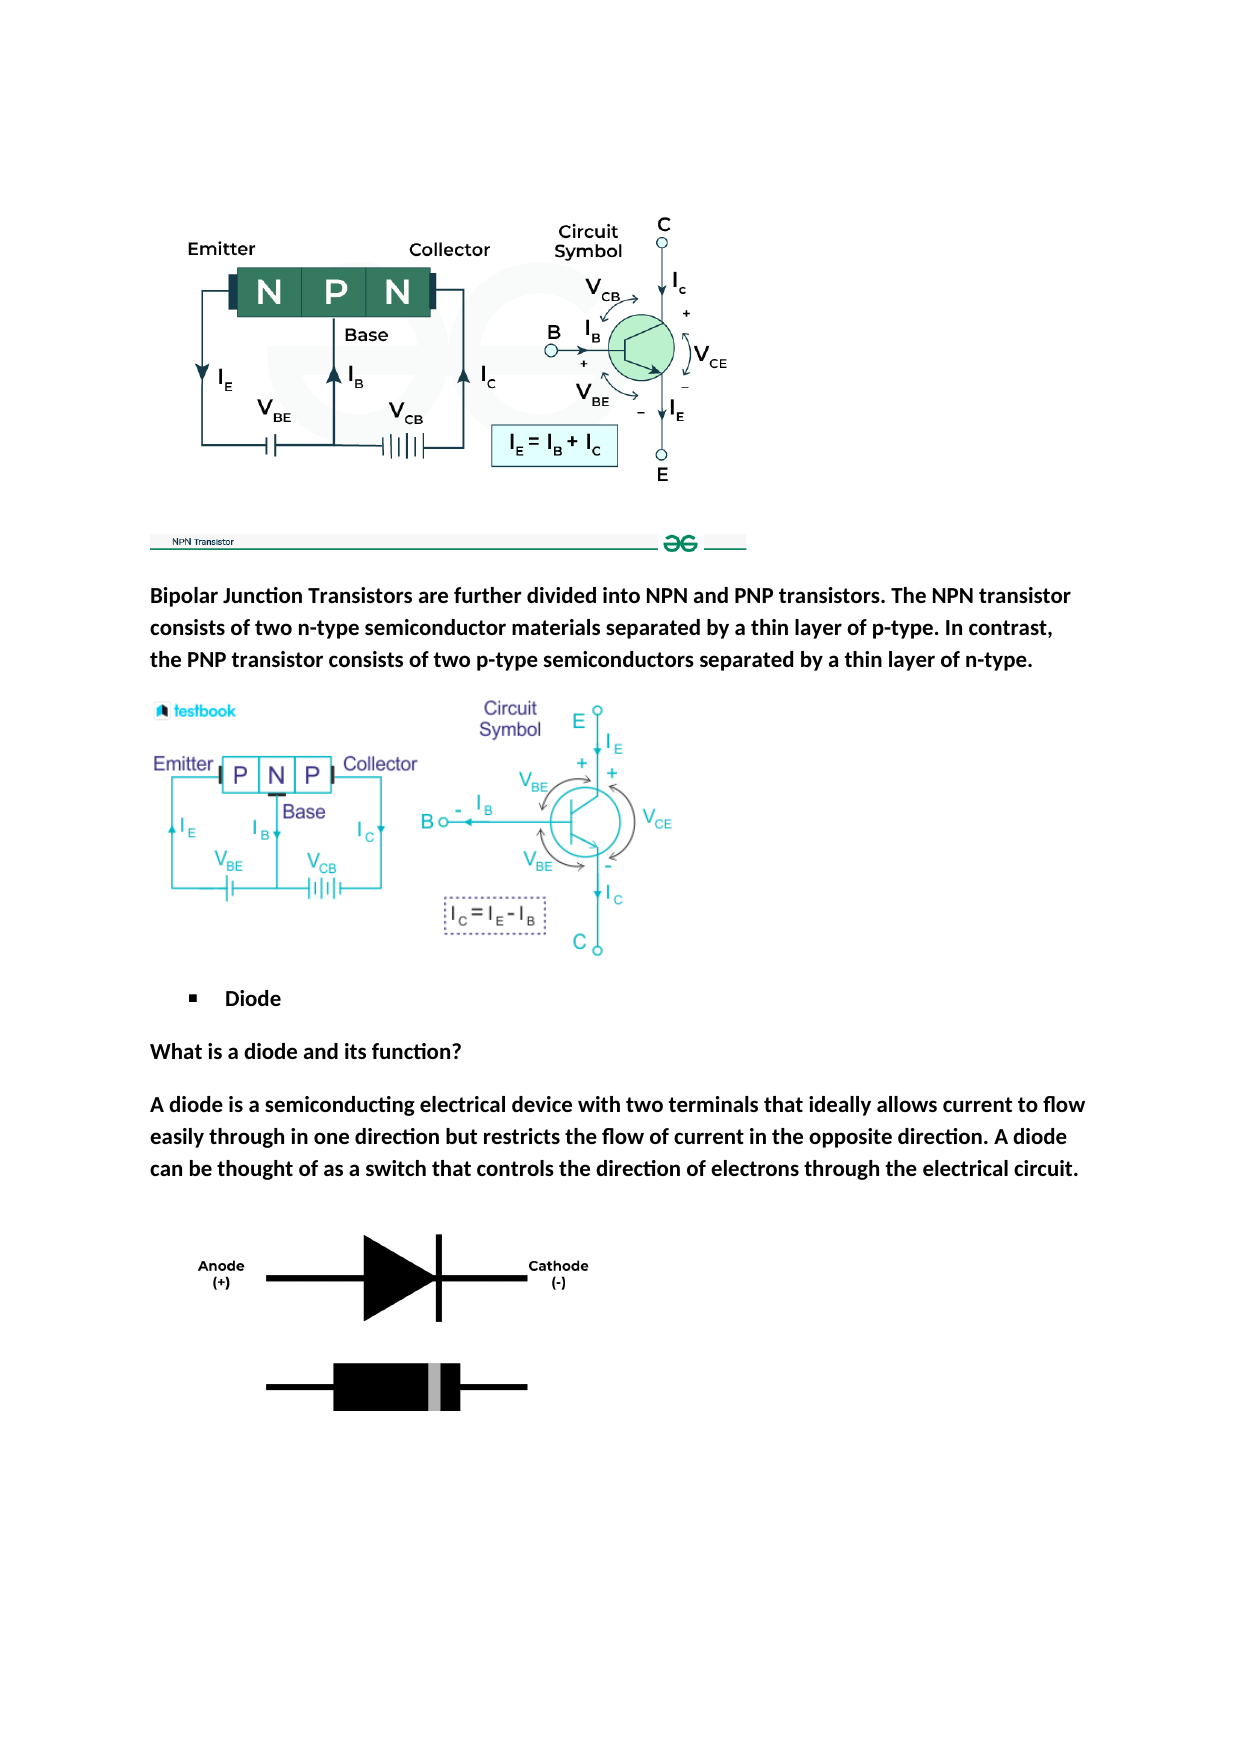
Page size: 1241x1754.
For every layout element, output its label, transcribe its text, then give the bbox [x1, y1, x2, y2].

text A diode is a semiconducting electrical device with two terminals that ideally allows current to flow easily through in one direction but restricts the flow of current in the opposite direction. A diode can be thought of as a switch that controls the direction of electrons through the electrical circuit. [150, 1090, 1090, 1182]
text What is a diode and its function? [150, 1037, 1090, 1065]
picture [150, 1207, 602, 1434]
picture [150, 150, 747, 557]
text Bipolar Junction Transistors are further divided into NPN and PNP transistors. The NPN transistor consists of two n-type semiconductor materials separated by a thin layer of p-type. In contrast, the PNP transistor consists of two p-type semiconductors separated by a thin layer of n-type. [150, 581, 1090, 674]
picture [150, 698, 674, 959]
list Diode [187, 984, 1090, 1012]
